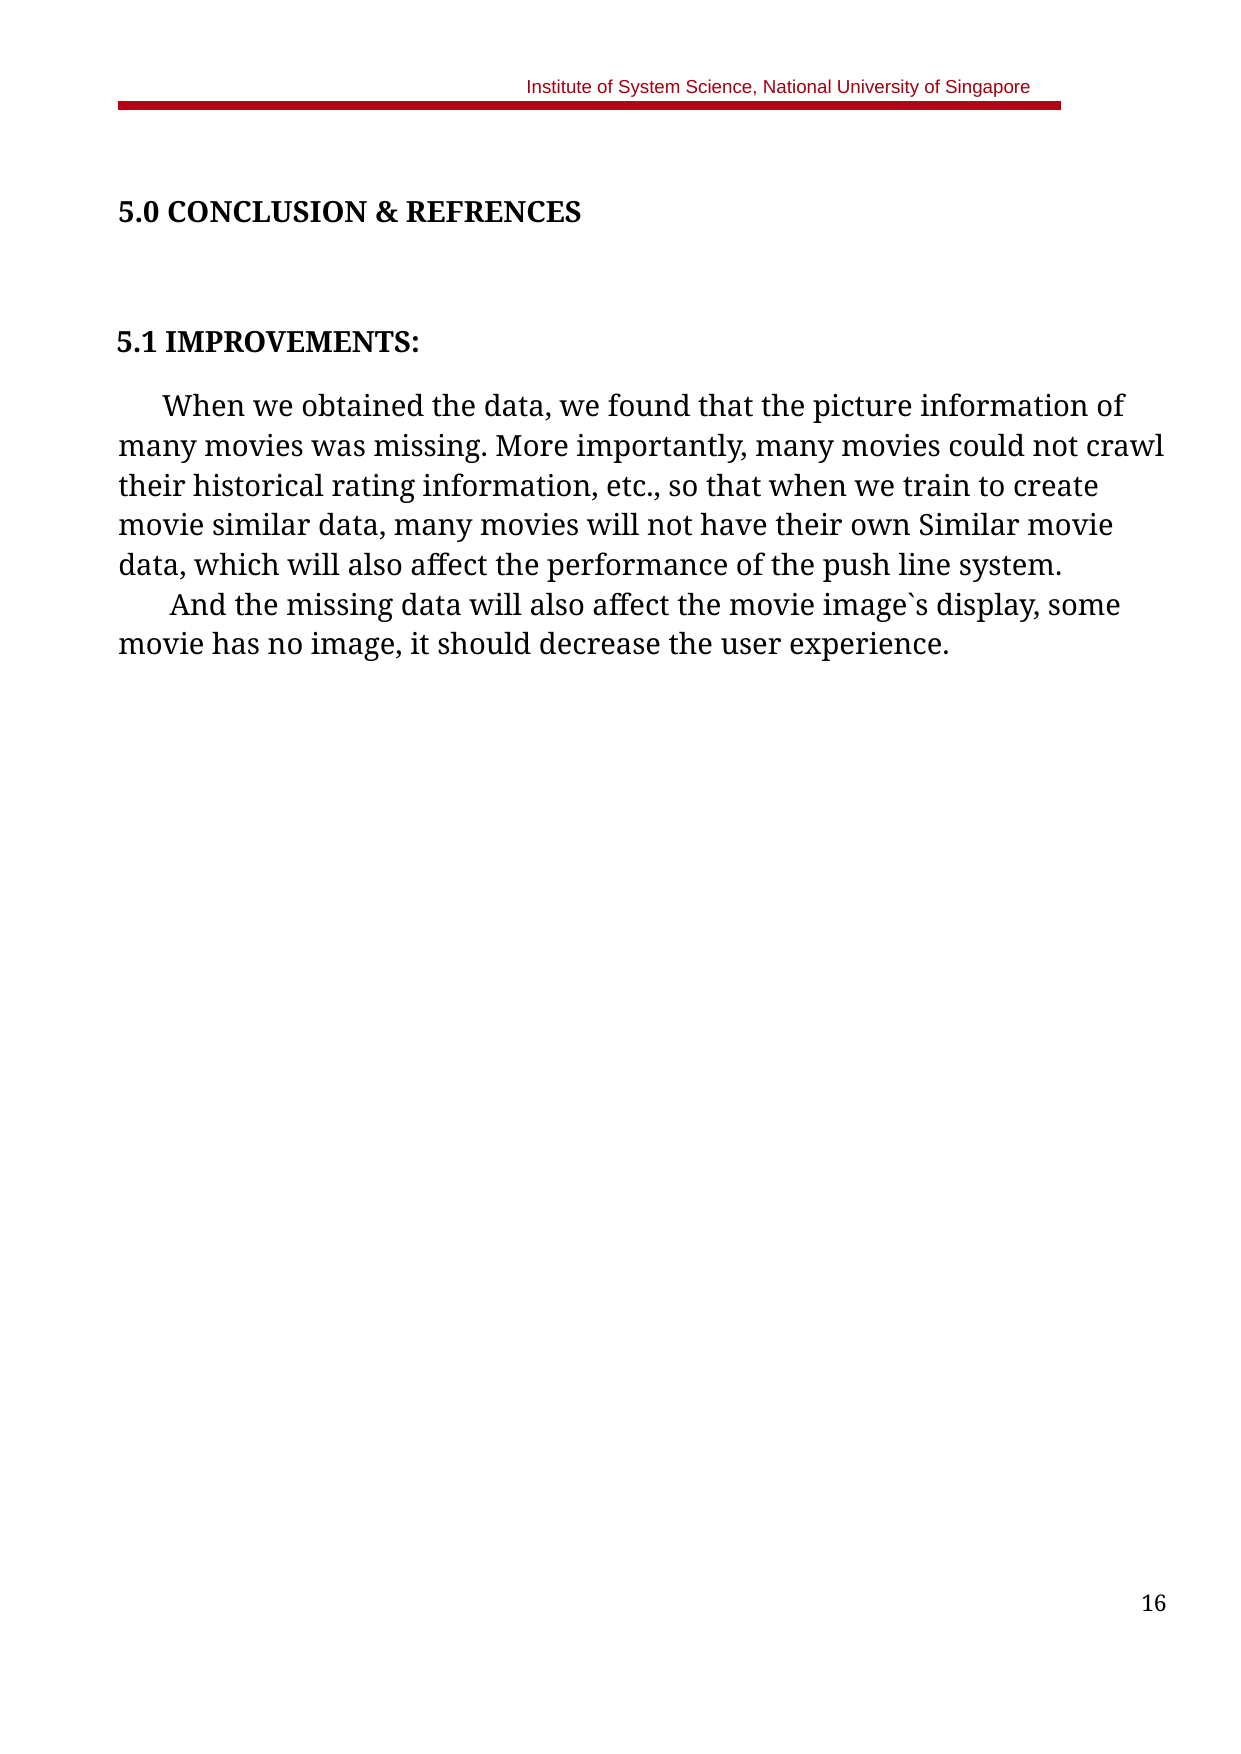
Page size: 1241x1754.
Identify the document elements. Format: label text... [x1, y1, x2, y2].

text 5.1 IMPROVEMENTS: [116, 322, 1167, 361]
text When we obtained the data, we found that the picture information of many movies was missing. More importantly, many movies could not crawl their historical rating information, etc., so that when we train to create movie similar data, many movies will not have their own Similar movie data, which will also affect the performance of the push line system. [118, 386, 1167, 584]
text And the missing data will also affect the movie image`s display, some movie has no image, it should decrease the user experience. [118, 584, 1167, 663]
subtitle 5.0 CONCLUSION & REFRENCES [118, 191, 1161, 231]
